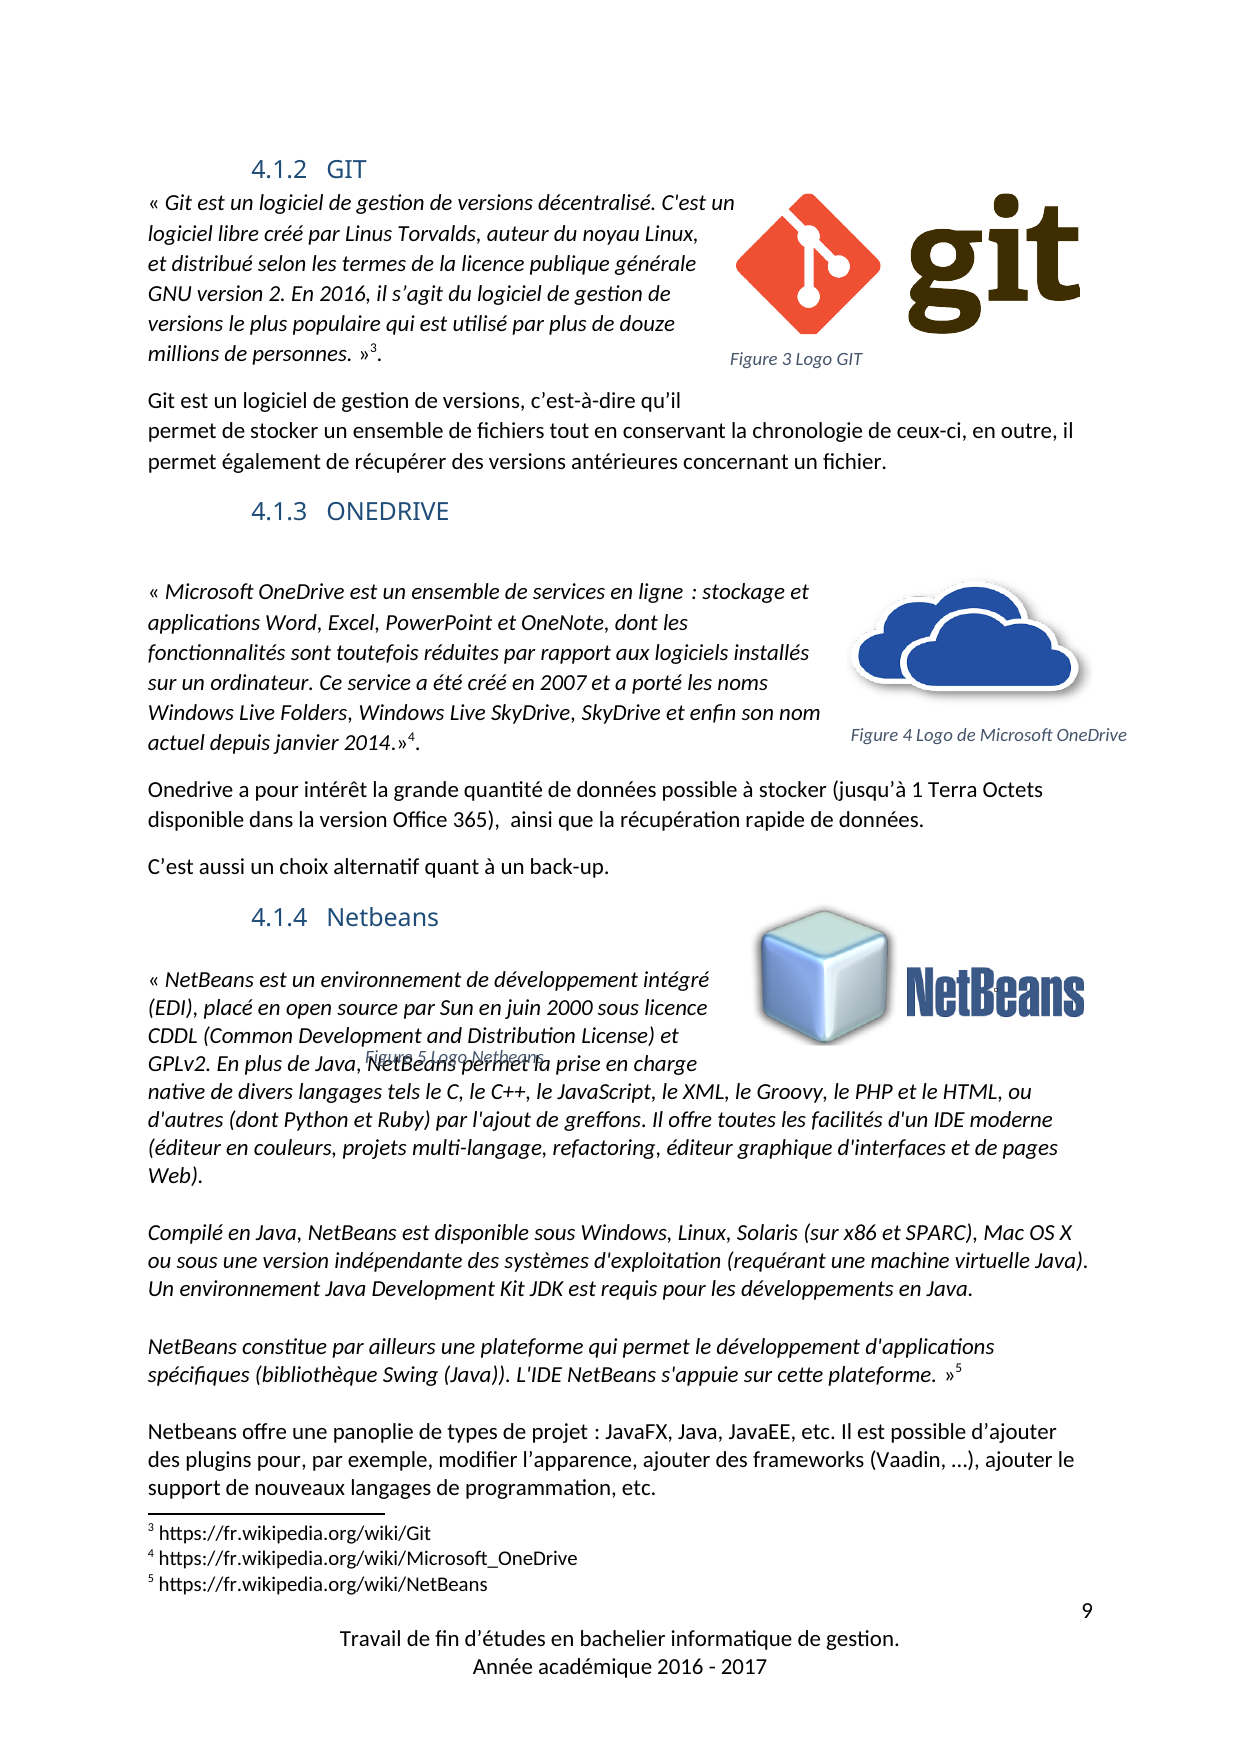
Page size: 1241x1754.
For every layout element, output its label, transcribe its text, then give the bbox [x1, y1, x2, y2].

text Compilé en Java, NetBeans est disponible sous Windows, Linux, Solaris (sur x86 et SPARC), Mac OS X ou sous une version indépendante des systèmes d'exploitation (requérant une machine virtuelle Java). Un environnement Java Development Kit JDK est requis pour les développements en Java. [148, 1218, 1093, 1303]
picture [747, 901, 1093, 1051]
text C’est aussi un choix alternatif quant à un back-up. [148, 852, 1093, 880]
subtitle GIT [251, 152, 1093, 186]
picture [847, 539, 1093, 732]
subtitle Netbeans [251, 899, 1093, 933]
text Onedrive a pour intérêt la grande quantité de données possible à stocker (jusqu’à 1 Terra Octets disponible dans la version Office 365), ainsi que la récupération rapide de données. [148, 775, 1093, 833]
text NetBeans constitue par ailleurs une plateforme qui permet le développement d'applications spécifiques (bibliothèque Swing (Java)). L'IDE NetBeans s'appuie sur cette plateforme. » [148, 1332, 1093, 1388]
text Git est un logiciel de gestion de versions, c’est-à-dire qu’il permet de stocker un ensemble de fichiers tout en conservant la chronologie de ceux-ci, en outre, il permet également de récupérer des versions antérieures concernant un fichier. [148, 386, 1093, 475]
picture [736, 193, 1080, 335]
text « Microsoft OneDrive est un ensemble de services en ligne : stockage et applications Word, Excel, PowerPoint et OneNote, dont les fonctionnalités sont toutefois réduites par rapport aux logiciels installés sur un ordinateur. Ce service a été créé en 2007 et a porté les noms Windows Live Folders, Windows Live SkyDrive, SkyDrive et enfin son nom actuel depuis janvier 2014.». [148, 577, 1093, 756]
subtitle ONEDRIVE [251, 494, 1093, 528]
text « NetBeans est un environnement de développement intégré (EDI), placé en open source par Sun en juin 2000 sous licence CDDL (Common Development and Distribution License) et GPLv2. En plus de Java, NetBeans permet la prise en charge native de divers langages tels le C, le C++, le JavaScript, le XML, le Groovy, le PHP et le HTML, ou d'autres (dont Python et Ruby) par l'ajout de greffons. Il offre toutes les facilités d'un IDE moderne (éditeur en couleurs, projets multi-langage, refactoring, éditeur graphique d'interfaces et de pages Web). [148, 965, 1093, 1189]
text Netbeans offre une panoplie de types de projet : JavaFX, Java, JavaEE, etc. Il est possible d’ajouter des plugins pour, par exemple, modifier l’apparence, ajouter des frameworks (Vaadin, …), ajouter le support de nouveaux langages de programmation, etc. [148, 1417, 1093, 1501]
